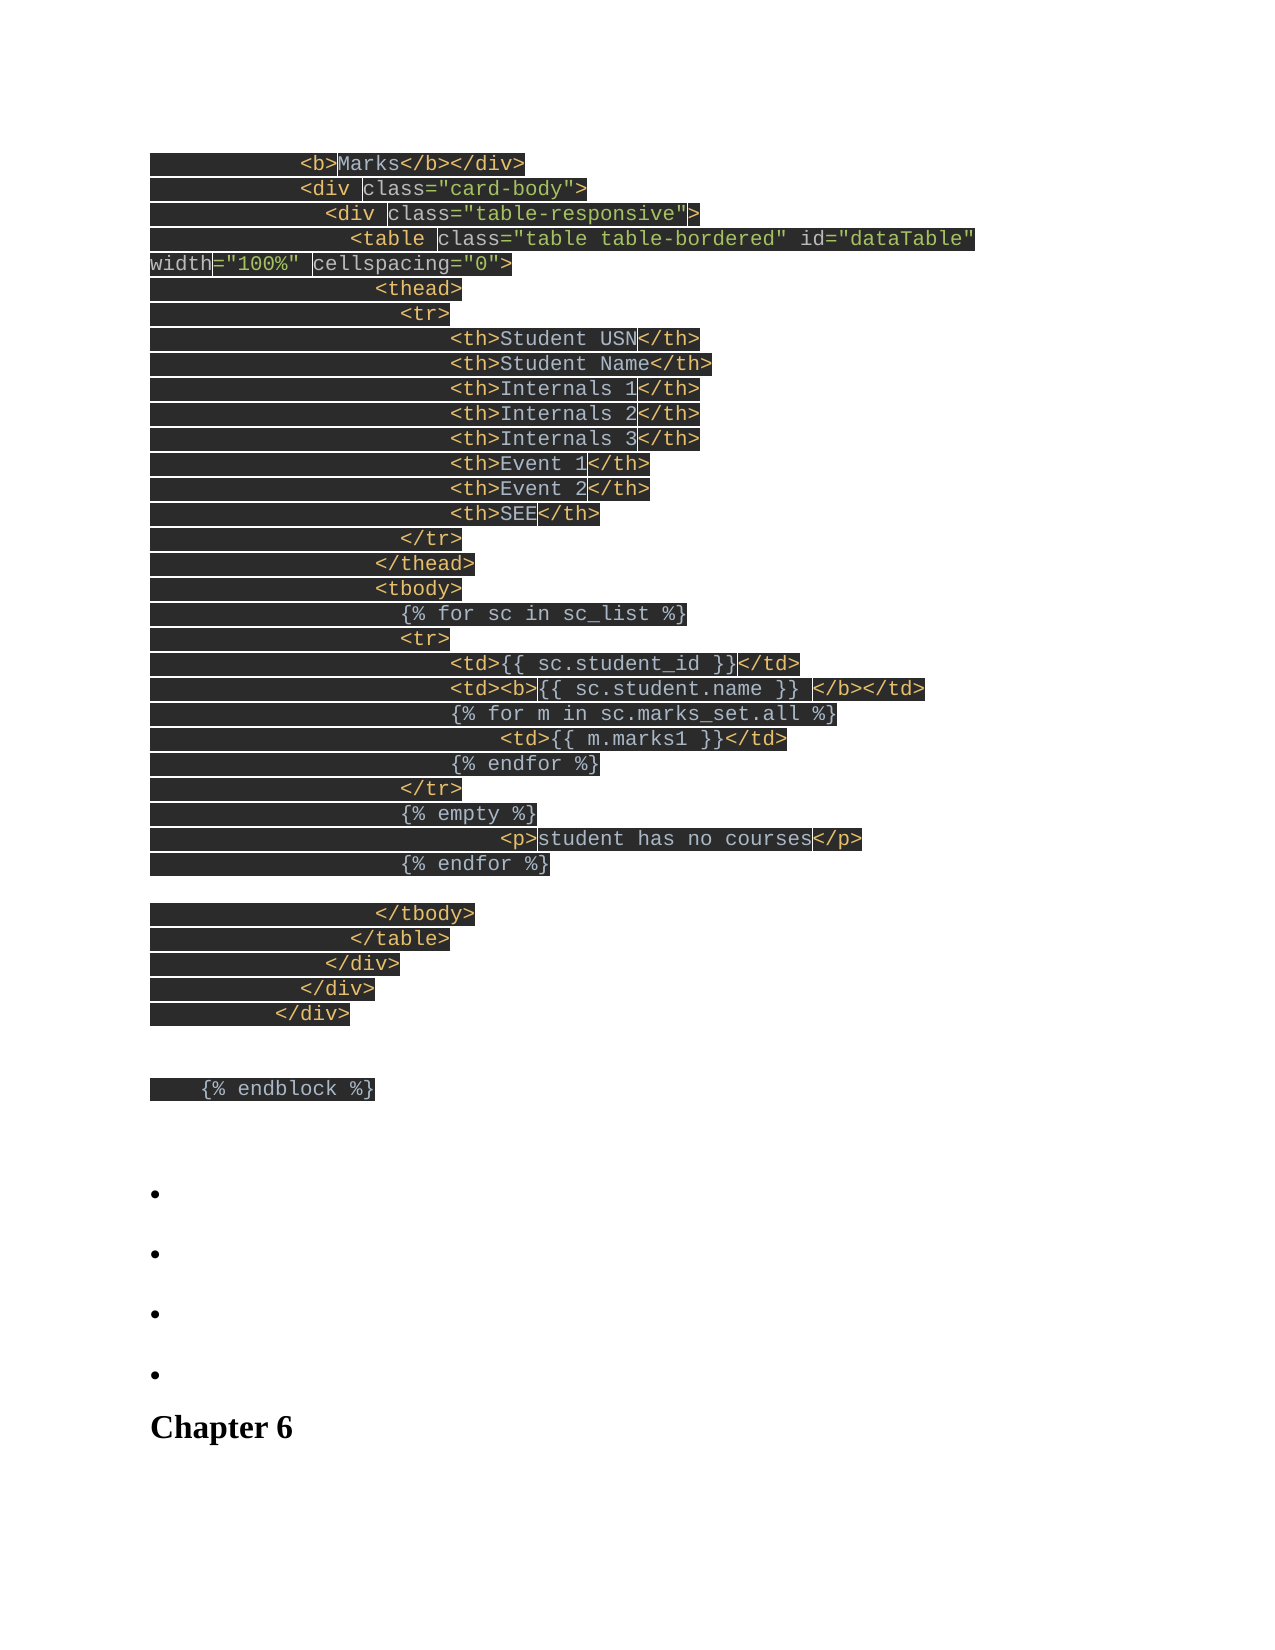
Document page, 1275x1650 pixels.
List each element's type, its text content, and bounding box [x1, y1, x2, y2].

text Chapter 6 [150, 1416, 1125, 1444]
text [150, 150, 1125, 1125]
